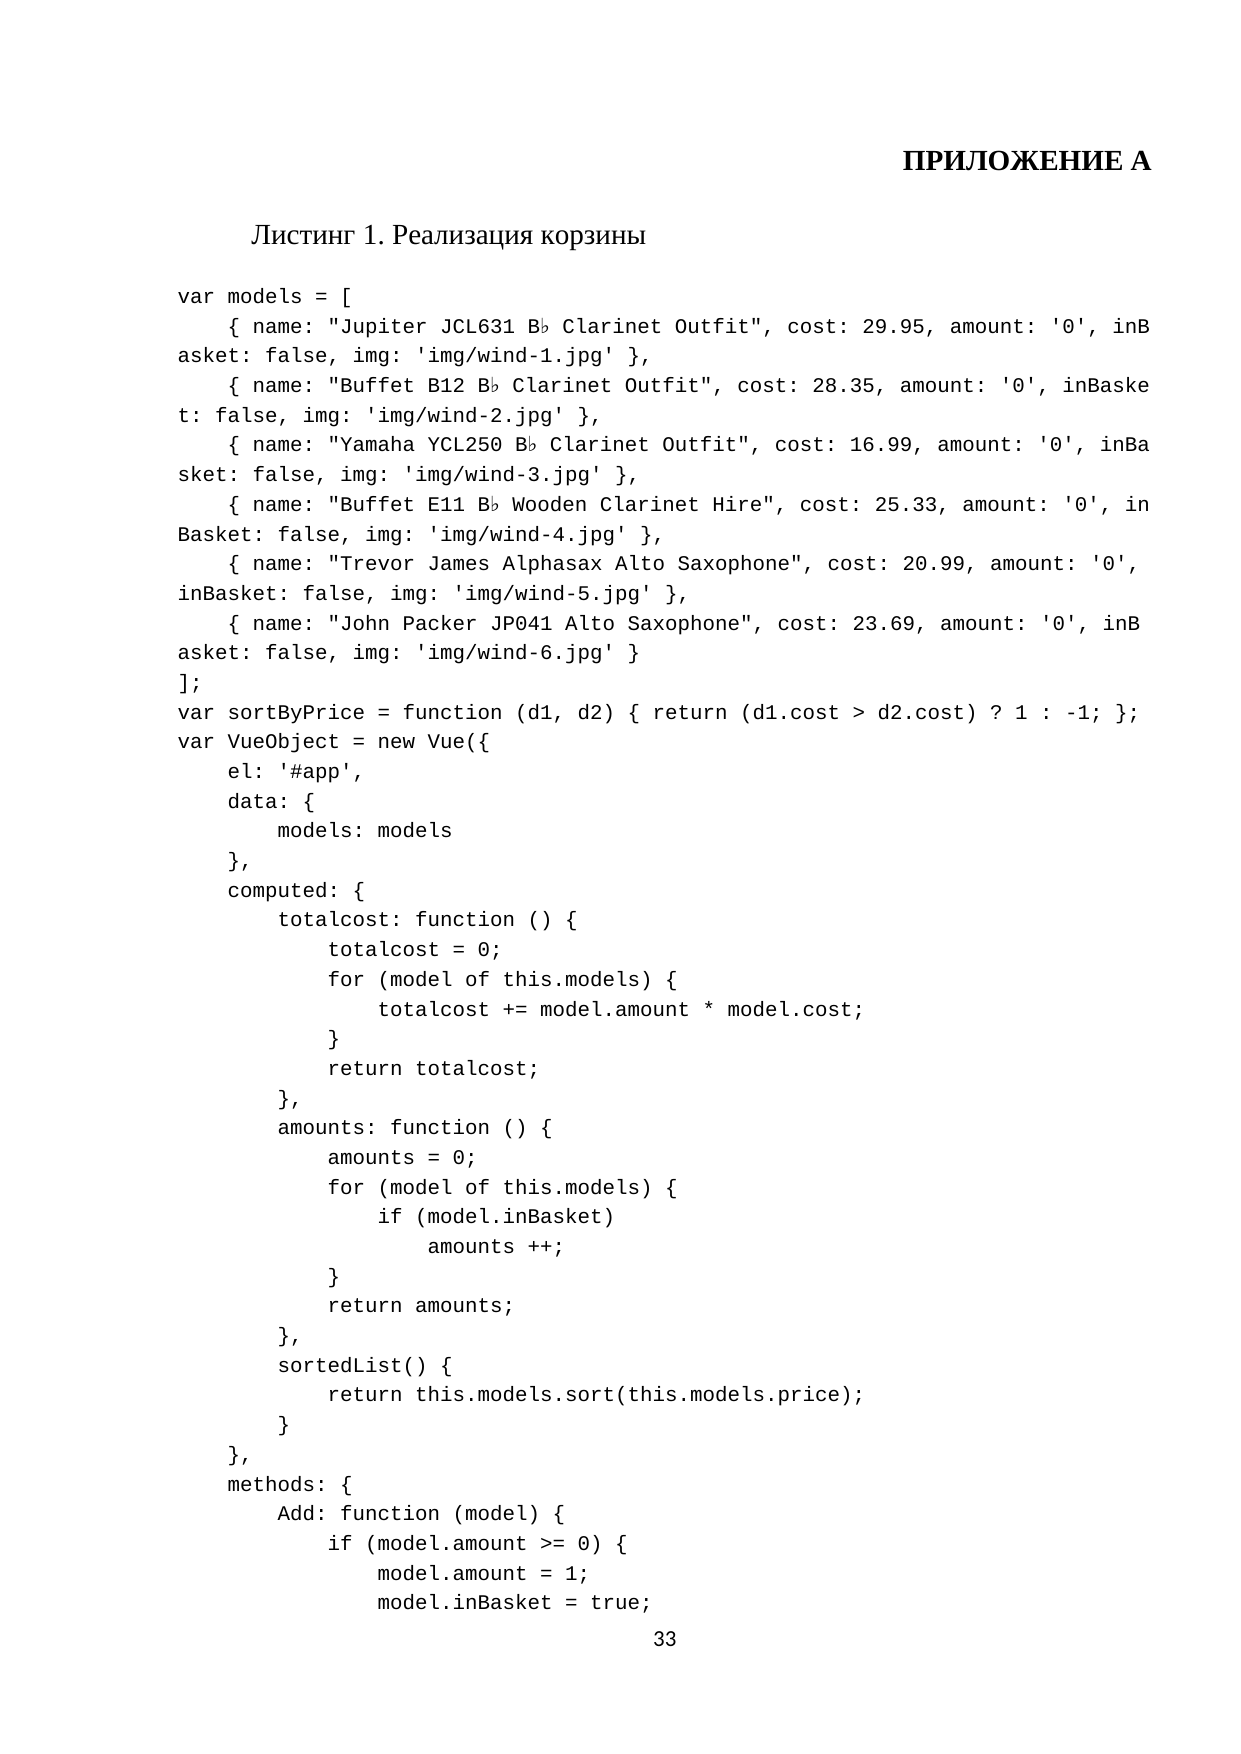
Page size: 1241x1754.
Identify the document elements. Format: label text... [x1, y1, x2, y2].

text for (model of this.models) { [177, 963, 1152, 992]
text { name: "Jupiter JCL631 B♭ Clarinet Outfit", cost: 29.95, amount: '0', inBasket: false, img: 'img/wind-1.jpg' }, [177, 310, 1152, 369]
text totalcost += model.amount * model.cost; [177, 992, 1152, 1022]
text amounts = 0; [177, 1141, 1152, 1171]
text amounts: function () { [177, 1111, 1152, 1141]
text totalcost: function () { [177, 903, 1152, 933]
text data: { [177, 785, 1152, 814]
text if (model.inBasket) [177, 1200, 1152, 1230]
text { name: "Trevor James Alphasax Alto Saxophone", cost: 20.99, amount: '0', inBasket: false, img: 'img/wind-5.jpg' }, [177, 547, 1152, 607]
text }, [177, 1319, 1152, 1349]
text var sortByPrice = function (d1, d2) { return (d1.cost > d2.cost) ? 1 : -1; }; [177, 696, 1152, 725]
text var VueObject = new Vue({ [177, 725, 1152, 755]
text } [177, 1260, 1152, 1289]
text computed: { [177, 874, 1152, 903]
text { name: "Buffet E11 B♭ Wooden Clarinet Hire", cost: 25.33, amount: '0', inBasket: false, img: 'img/wind-4.jpg' }, [177, 488, 1152, 547]
text return this.models.sort(this.models.price); [177, 1378, 1152, 1408]
text totalcost = 0; [177, 933, 1152, 963]
text return amounts; [177, 1289, 1152, 1319]
text }, [177, 844, 1152, 874]
text Листинг 1. Реализация корзины [177, 217, 1152, 250]
text for (model of this.models) { [177, 1171, 1152, 1200]
text }, [177, 1082, 1152, 1111]
text { name: "John Packer JP041 Alto Saxophone", cost: 23.69, amount: '0', inBasket: false, img: 'img/wind-6.jpg' } [177, 607, 1152, 666]
text sortedList() { [177, 1349, 1152, 1378]
text model.inBasket = true; [177, 1586, 1152, 1616]
text models: models [177, 814, 1152, 844]
subtitle ПРИЛОЖЕНИЕ А [177, 143, 1152, 177]
text methods: { [177, 1467, 1152, 1497]
text } [177, 1022, 1152, 1052]
text model.amount = 1; [177, 1557, 1152, 1586]
text amounts ++; [177, 1230, 1152, 1260]
text { name: "Yamaha YCL250 B♭ Clarinet Outfit", cost: 16.99, amount: '0', inBasket: false, img: 'img/wind-3.jpg' }, [177, 428, 1152, 488]
text if (model.amount >= 0) { [177, 1527, 1152, 1557]
text } [177, 1408, 1152, 1438]
text ]; [177, 666, 1152, 696]
text { name: "Buffet B12 B♭ Clarinet Outfit", cost: 28.35, amount: '0', inBasket: false, img: 'img/wind-2.jpg' }, [177, 369, 1152, 428]
text Add: function (model) { [177, 1497, 1152, 1527]
text return totalcost; [177, 1052, 1152, 1082]
text }, [177, 1438, 1152, 1467]
text var models = [ [177, 250, 1152, 310]
text el: '#app', [177, 755, 1152, 785]
